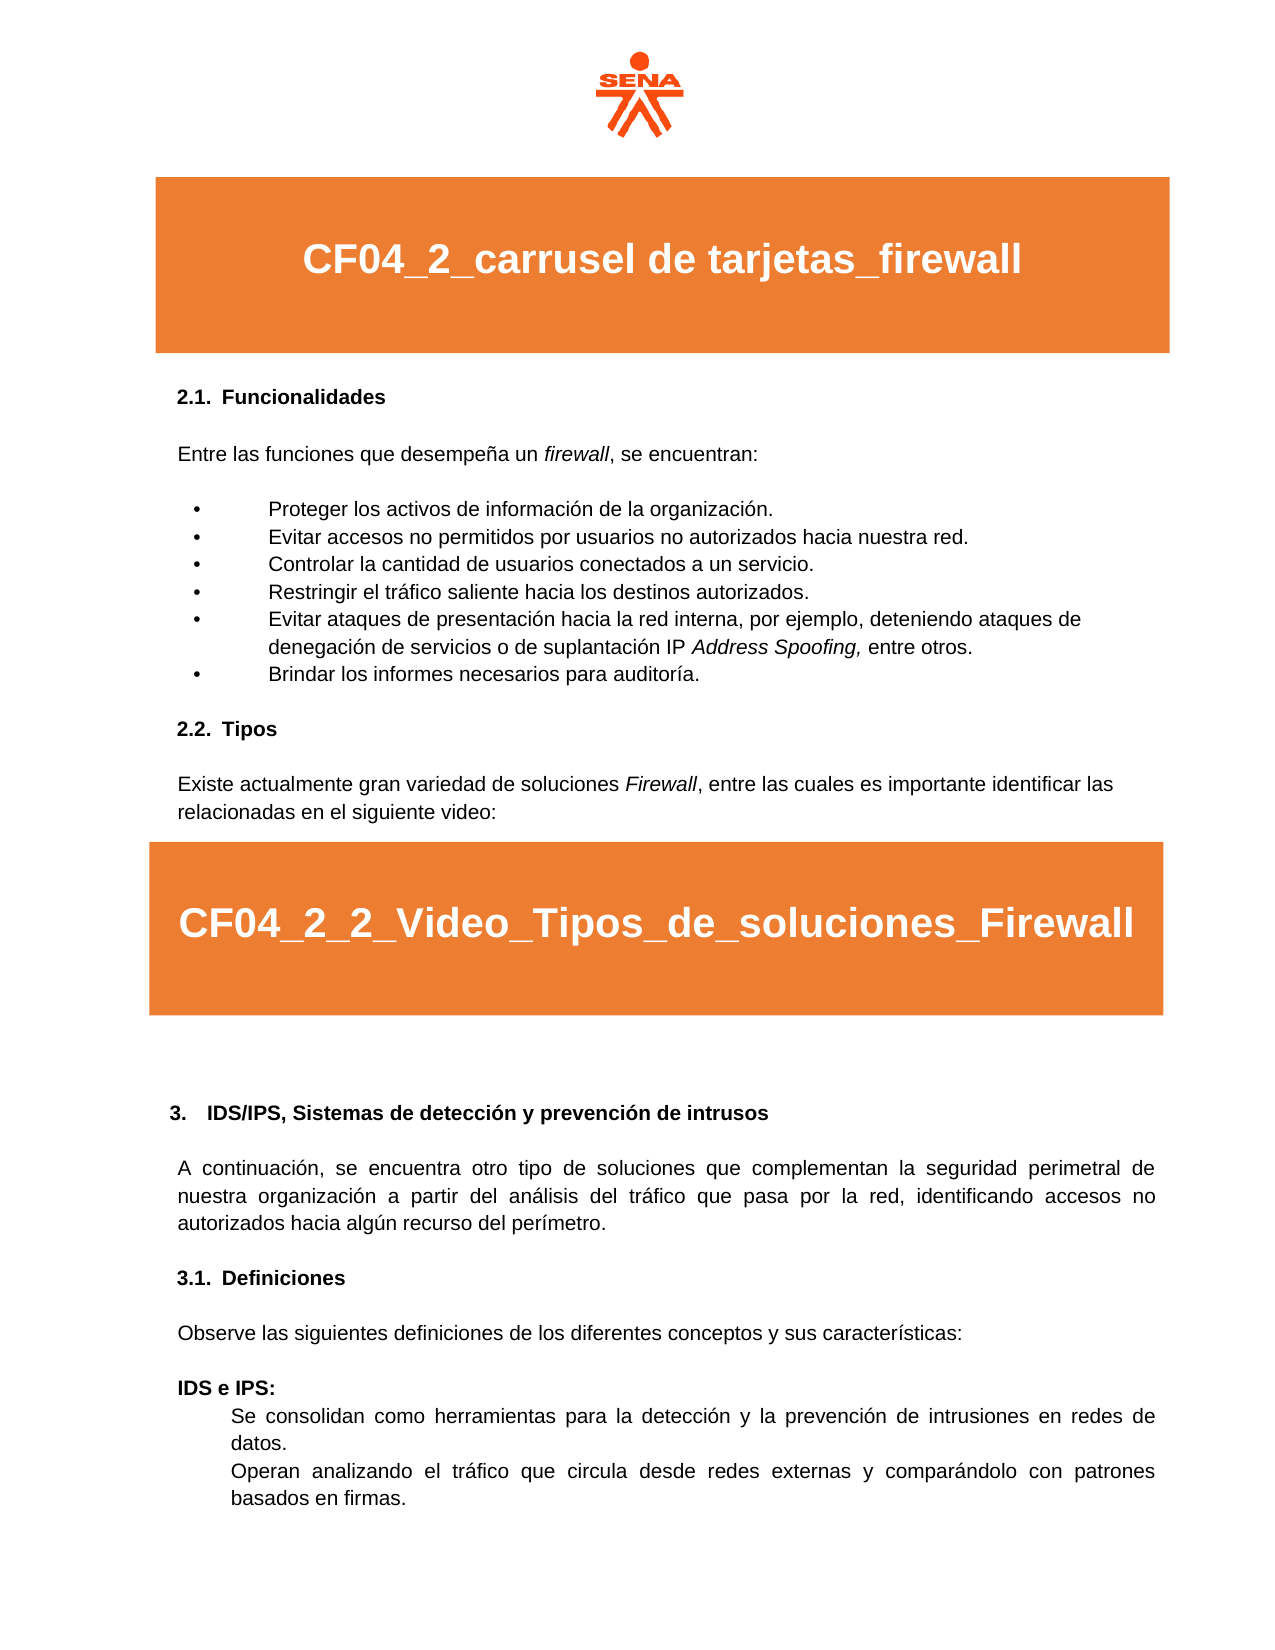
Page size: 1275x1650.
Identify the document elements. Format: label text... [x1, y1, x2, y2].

list IDS/IPS, Sistemas de detección y prevención de intrusos [169, 1101, 1157, 1125]
text Operan analizando el tráfico que circula desde redes externas y comparándolo con patrones basados en firmas. [231, 1459, 1157, 1510]
list Proteger los activos de información de la organización. [193, 497, 1157, 521]
list Definiciones [177, 1266, 1157, 1290]
text IDS e IPS: [177, 1376, 1157, 1400]
text Observe las siguientes definiciones de los diferentes conceptos y sus características: [177, 1321, 1157, 1345]
list Brindar los informes necesarios para auditoría. [193, 662, 1157, 686]
list Evitar accesos no permitidos por usuarios no autorizados hacia nuestra red. [193, 525, 1157, 549]
list Controlar la cantidad de usuarios conectados a un servicio. [193, 552, 1157, 576]
list Tipos [177, 717, 1157, 741]
text Se consolidan como herramientas para la detección y la prevención de intrusiones en redes de datos. [231, 1404, 1157, 1455]
picture [585, 48, 690, 142]
text Existe actualmente gran variedad de soluciones Firewall, entre las cuales es importante identificar las relacionadas en el siguiente video: [177, 772, 1157, 824]
text Entre las funciones que desempeña un firewall, se encuentran: [177, 442, 1157, 466]
list Evitar ataques de presentación hacia la red interna, por ejemplo, deteniendo ataques de denegación de servicios o de suplantación IP Address Spoofing, entre otros. [193, 607, 1157, 659]
list Funcionalidades [177, 384, 1157, 408]
text A continuación, se encuentra otro tipo de soluciones que complementan la seguridad perimetral de nuestra organización a partir del análisis del tráfico que pasa por la red, identificando accesos no autorizados hacia algún recurso del perímetro. [177, 1156, 1157, 1235]
list Restringir el tráfico saliente hacia los destinos autorizados. [193, 580, 1157, 604]
